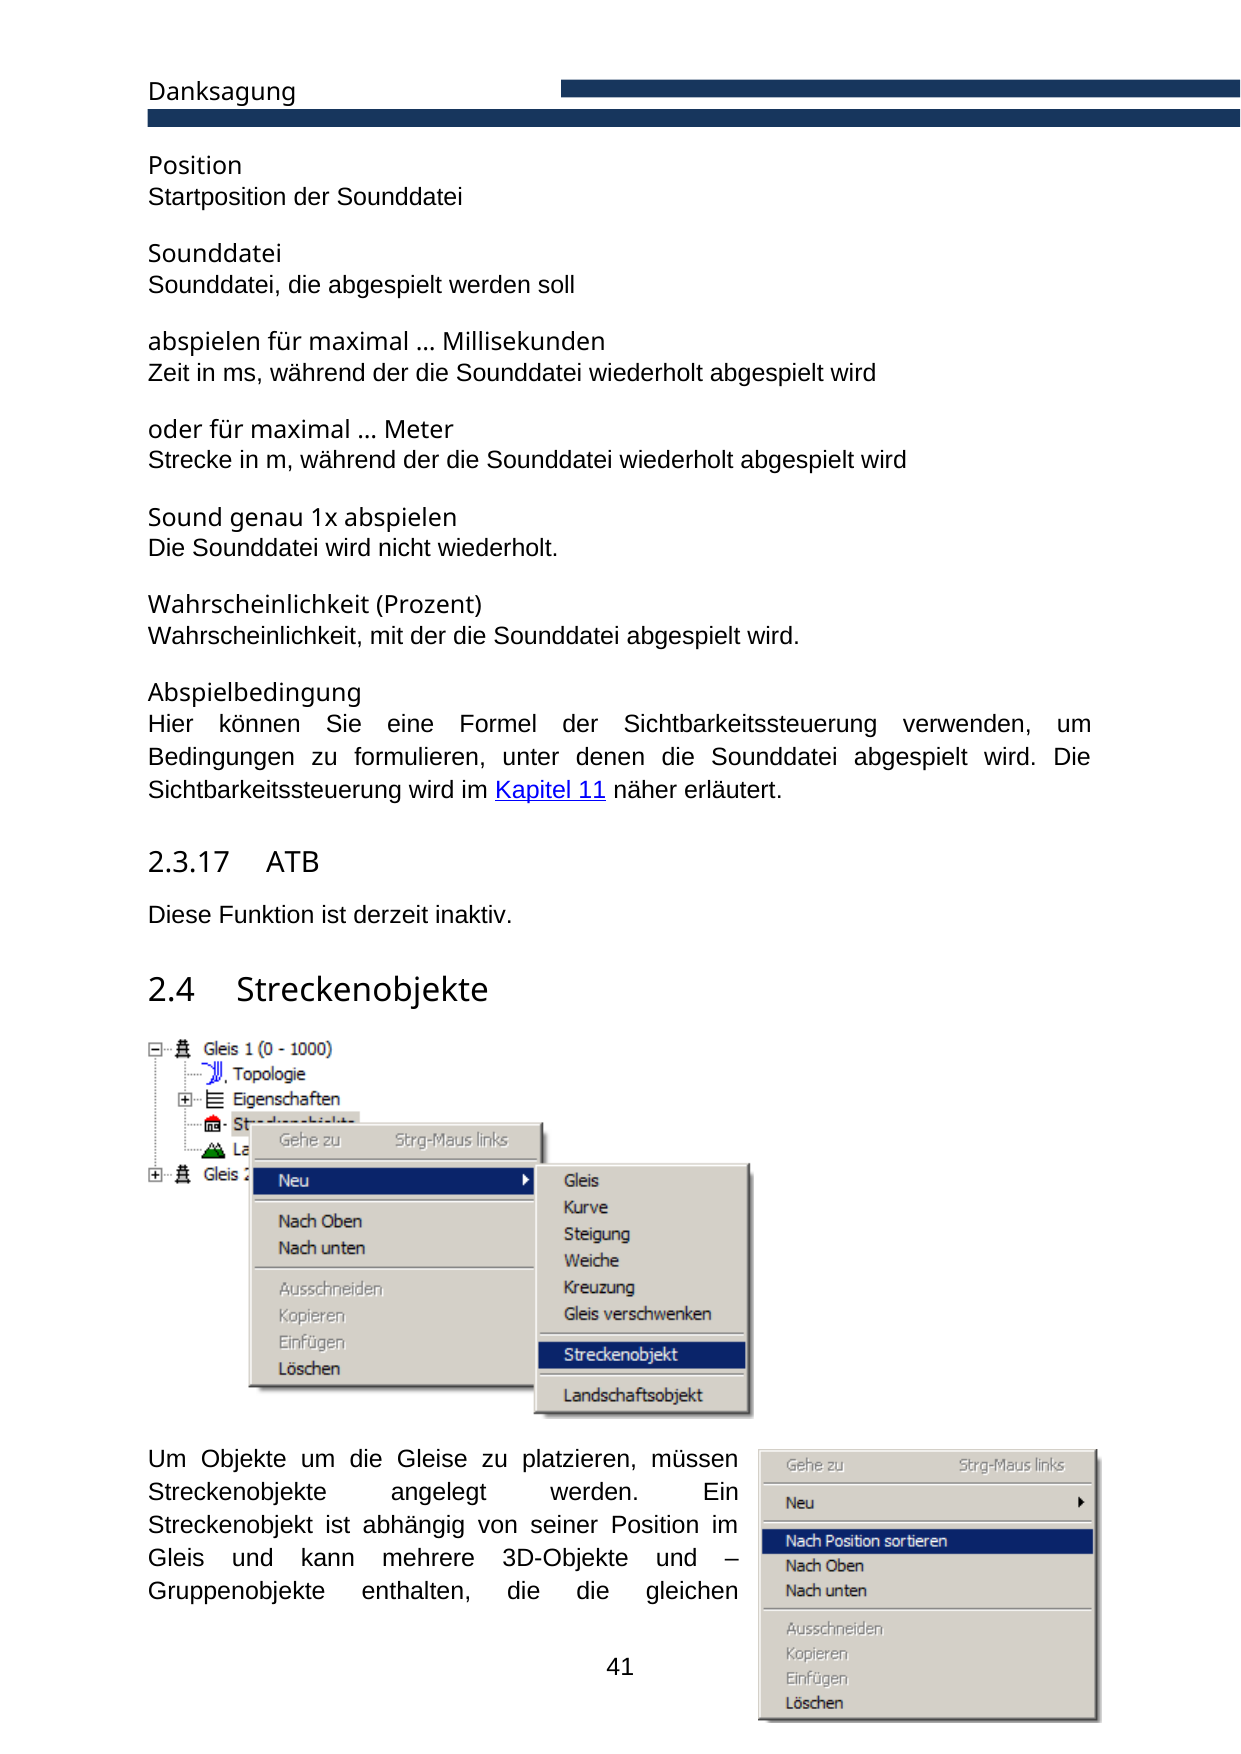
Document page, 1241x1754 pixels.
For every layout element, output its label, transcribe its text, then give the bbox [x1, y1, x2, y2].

text Abspielbedingung [148, 675, 1093, 709]
text abspielen für maximal … Millisekunden [148, 323, 1093, 357]
text Zeit in ms, während der die Sounddatei wiederholt abgespielt wird [148, 357, 1093, 386]
text Strecke in m, während der die Sounddatei wiederholt abgespielt wird [148, 445, 1093, 474]
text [148, 1444, 1093, 1605]
text Wahrscheinlichkeit (Prozent) [148, 587, 1093, 621]
text Position [148, 148, 1093, 182]
picture [758, 1449, 1101, 1721]
picture [147, 1039, 754, 1419]
text Startposition der Sounddatei [148, 182, 1093, 210]
text Diese Funktion ist derzeit inaktiv. [148, 900, 1093, 928]
text Hier können Sie eine Formel der Sichtbarkeitssteuerung verwenden, um Bedingungen zu formulieren, unter denen die Sounddatei abgespielt wird. Die Sichtbarkeitssteuerung wird im Kapitel 11 näher erläutert. [148, 709, 1093, 804]
text Sound genau 1x abspielen [148, 499, 1093, 533]
text Wahrscheinlichkeit, mit der die Sounddatei abgespielt wird. [148, 621, 1093, 650]
text Sounddatei, die abgespielt werden soll [148, 269, 1093, 298]
subtitle ATB [148, 842, 1093, 881]
text Sounddatei [148, 236, 1093, 269]
text Die Sounddatei wird nicht wiederholt. [148, 533, 1093, 562]
subtitle Streckenobjekte [148, 966, 1093, 1011]
text oder für maximal … Meter [148, 411, 1093, 445]
